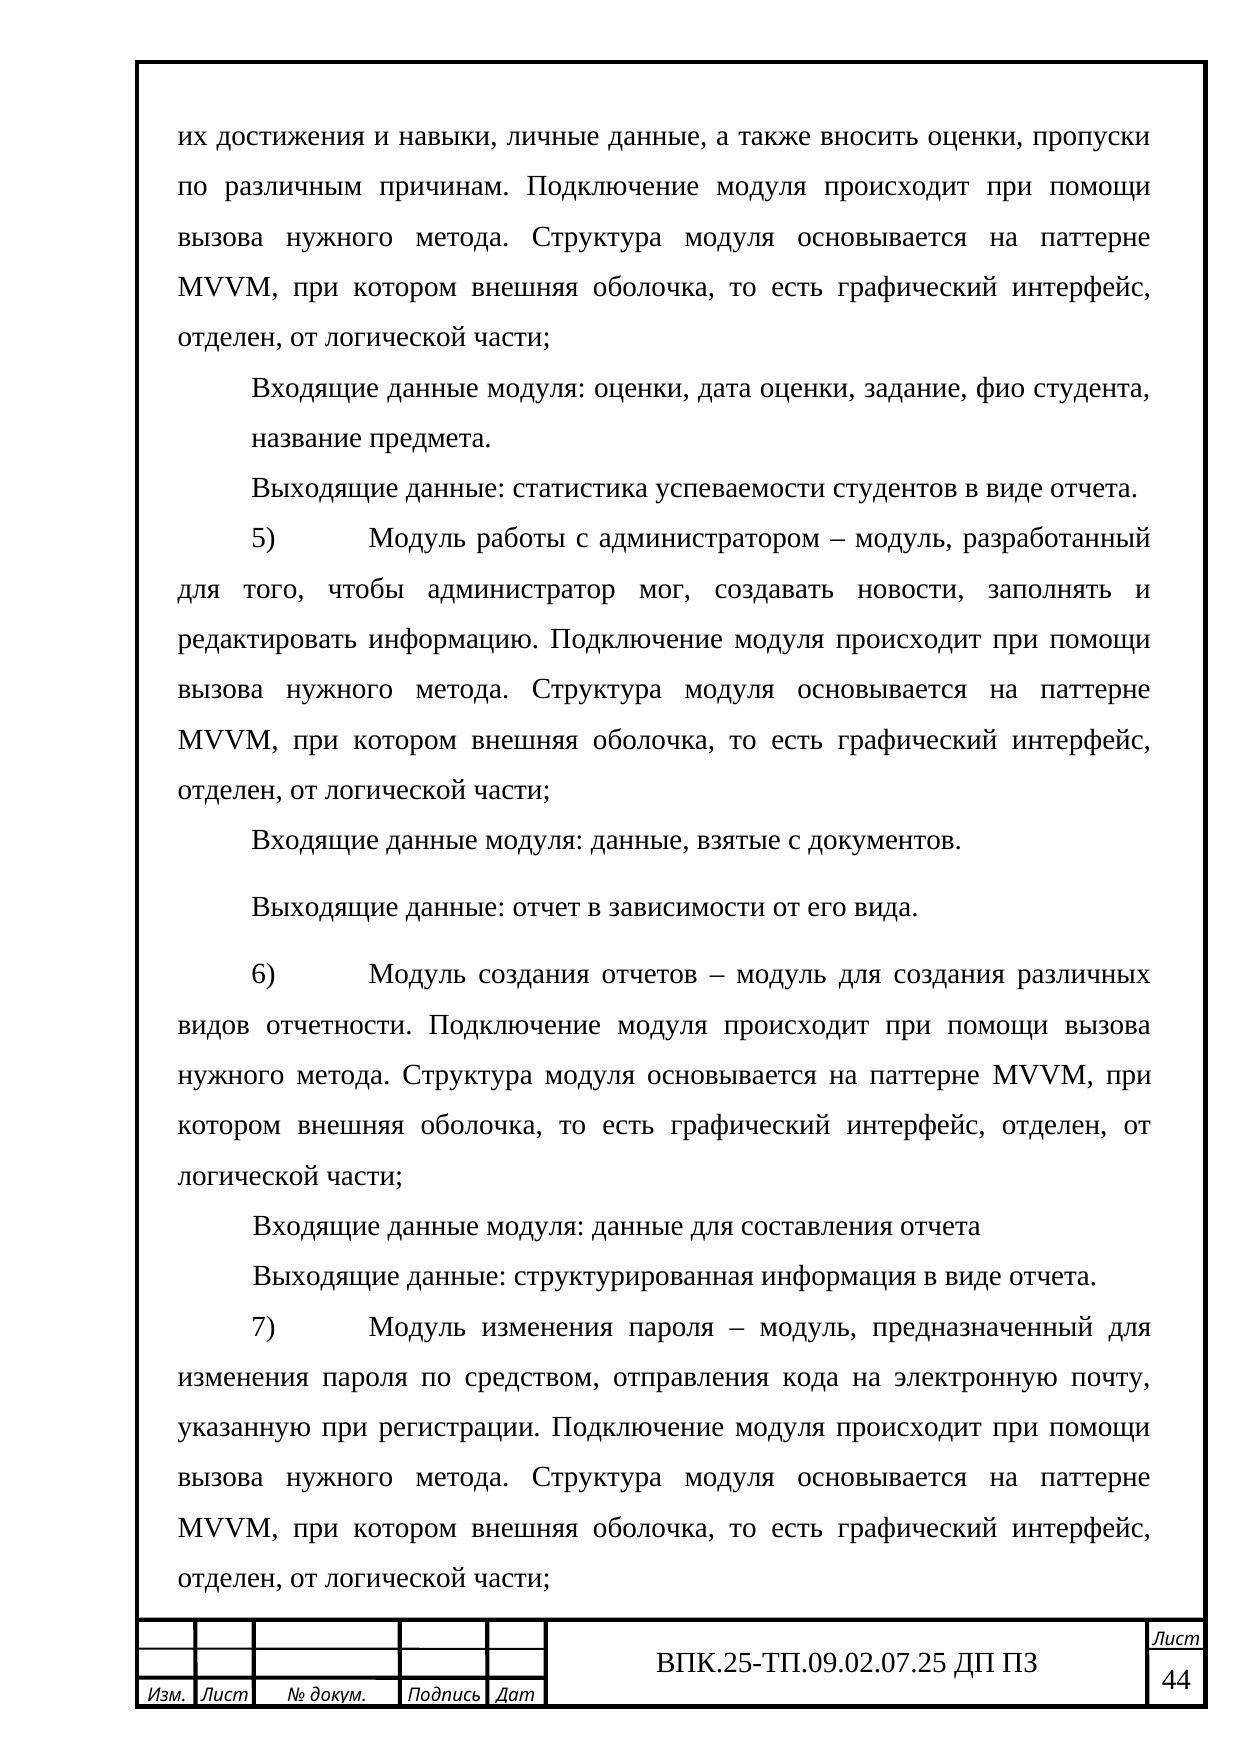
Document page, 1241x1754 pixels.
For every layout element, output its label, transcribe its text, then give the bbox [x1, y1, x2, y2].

list Входящие данные модуля: данные для составления отчета [252, 1208, 1152, 1242]
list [177, 118, 1152, 353]
list Модуль работы с администратором – модуль, разработанный для того, чтобы администратор мог, создавать новости, заполнять и редактировать информацию. Подключение модуля происходит при помощи вызова нужного метода. Структура модуля основывается на паттерне MVVM, при котором внешняя оболочка, то есть графический интерфейс, отделен, от логической части; [177, 521, 1152, 806]
list Выходящие данные: статистика успеваемости студентов в виде отчета. [251, 470, 1152, 504]
text Выходящие данные: отчет в зависимости от его вида. [177, 889, 1152, 923]
list Входящие данные модуля: оценки, дата оценки, задание, фио студента, название предмета. [251, 370, 1152, 453]
text Входящие данные модуля: данные, взятые с документов. [177, 822, 1152, 856]
list Модуль создания отчетов – модуль для создания различных видов отчетности. Подключение модуля происходит при помощи вызова нужного метода. Структура модуля основывается на паттерне MVVM, при котором внешняя оболочка, то есть графический интерфейс, отделен, от логической части; [177, 956, 1152, 1191]
list Модуль изменения пароля – модуль, предназначенный для изменения пароля по средством, отправления кода на электронную почту, указанную при регистрации. Подключение модуля происходит при помощи вызова нужного метода. Структура модуля основывается на паттерне MVVM, при котором внешняя оболочка, то есть графический интерфейс, отделен, от логической части; [177, 1309, 1152, 1594]
list Выходящие данные: структурированная информация в виде отчета. [252, 1258, 1152, 1292]
